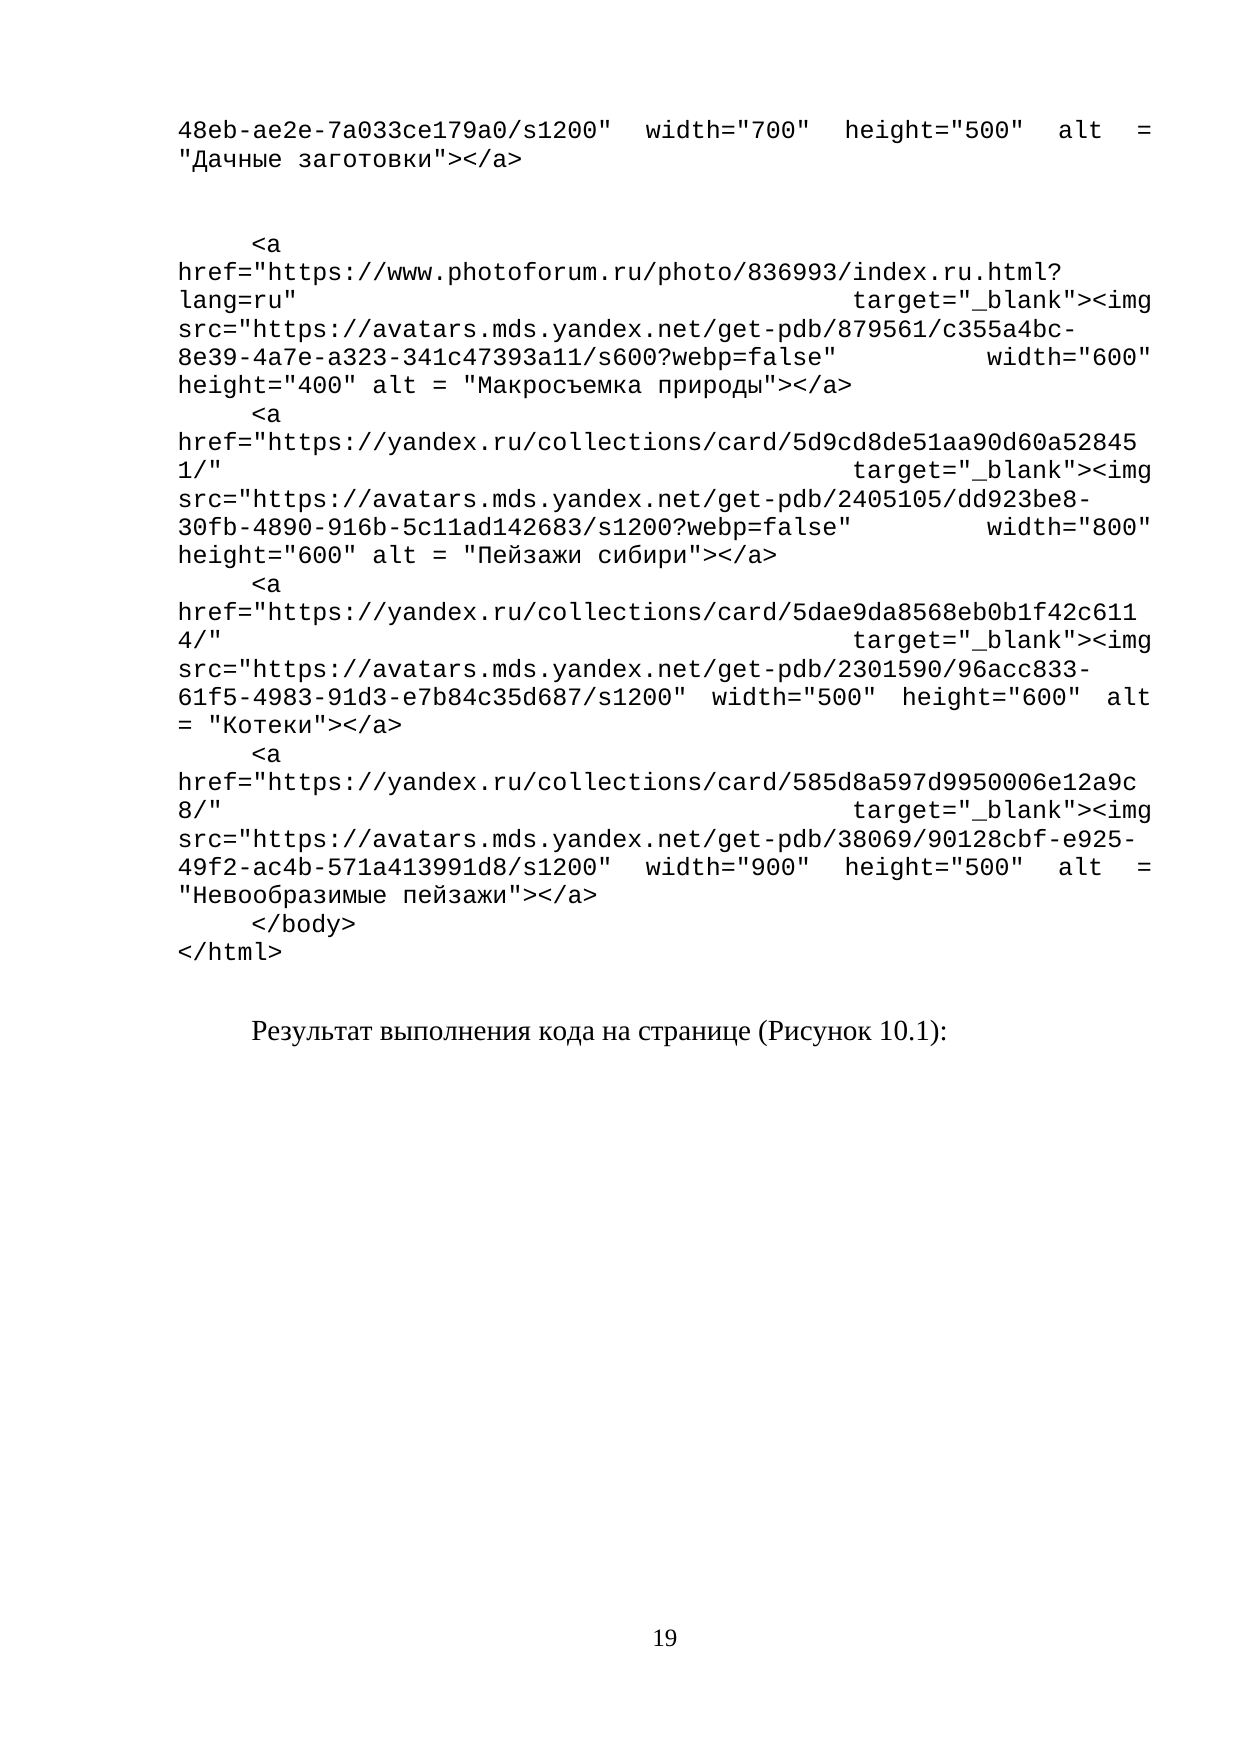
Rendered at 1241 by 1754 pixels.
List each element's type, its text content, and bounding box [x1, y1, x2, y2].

list Результат выполнения кода на странице (Рисунок 10.1): [177, 1013, 1152, 1047]
text <a href="https://www.photoforum.ru/photo/836993/index.ru.html?lang=ru" target="_blank"><img src="https://avatars.mds.yandex.net/get-pdb/879561/c355a4bc-8e39-4a7e-a323-341c47393a11/s600?webp=false" width="600" height="400" alt = "Макросъемка природы"></a> [177, 231, 1152, 401]
text <a href="https://yandex.ru/collections/card/585d8a597d9950006e12a9c8/" target="_blank"><img src="https://avatars.mds.yandex.net/get-pdb/38069/90128cbf-e925-49f2-ac4b-571a413991d8/s1200" width="900" height="500" alt = "Невообразимые пейзажи"></a> [177, 741, 1152, 911]
text </html> [177, 940, 1152, 968]
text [177, 118, 1152, 175]
text </body> [177, 911, 1152, 940]
text <a href="https://yandex.ru/collections/card/5dae9da8568eb0b1f42c6114/" target="_blank"><img src="https://avatars.mds.yandex.net/get-pdb/2301590/96acc833-61f5-4983-91d3-e7b84c35d687/s1200" width="500" height="600" alt = "Котеки"></a> [177, 571, 1152, 741]
text <a href="https://yandex.ru/collections/card/5d9cd8de51aa90d60a528451/" target="_blank"><img src="https://avatars.mds.yandex.net/get-pdb/2405105/dd923be8-30fb-4890-916b-5c11ad142683/s1200?webp=false" width="800" height="600" alt = "Пейзажи сибири"></a> [177, 401, 1152, 571]
